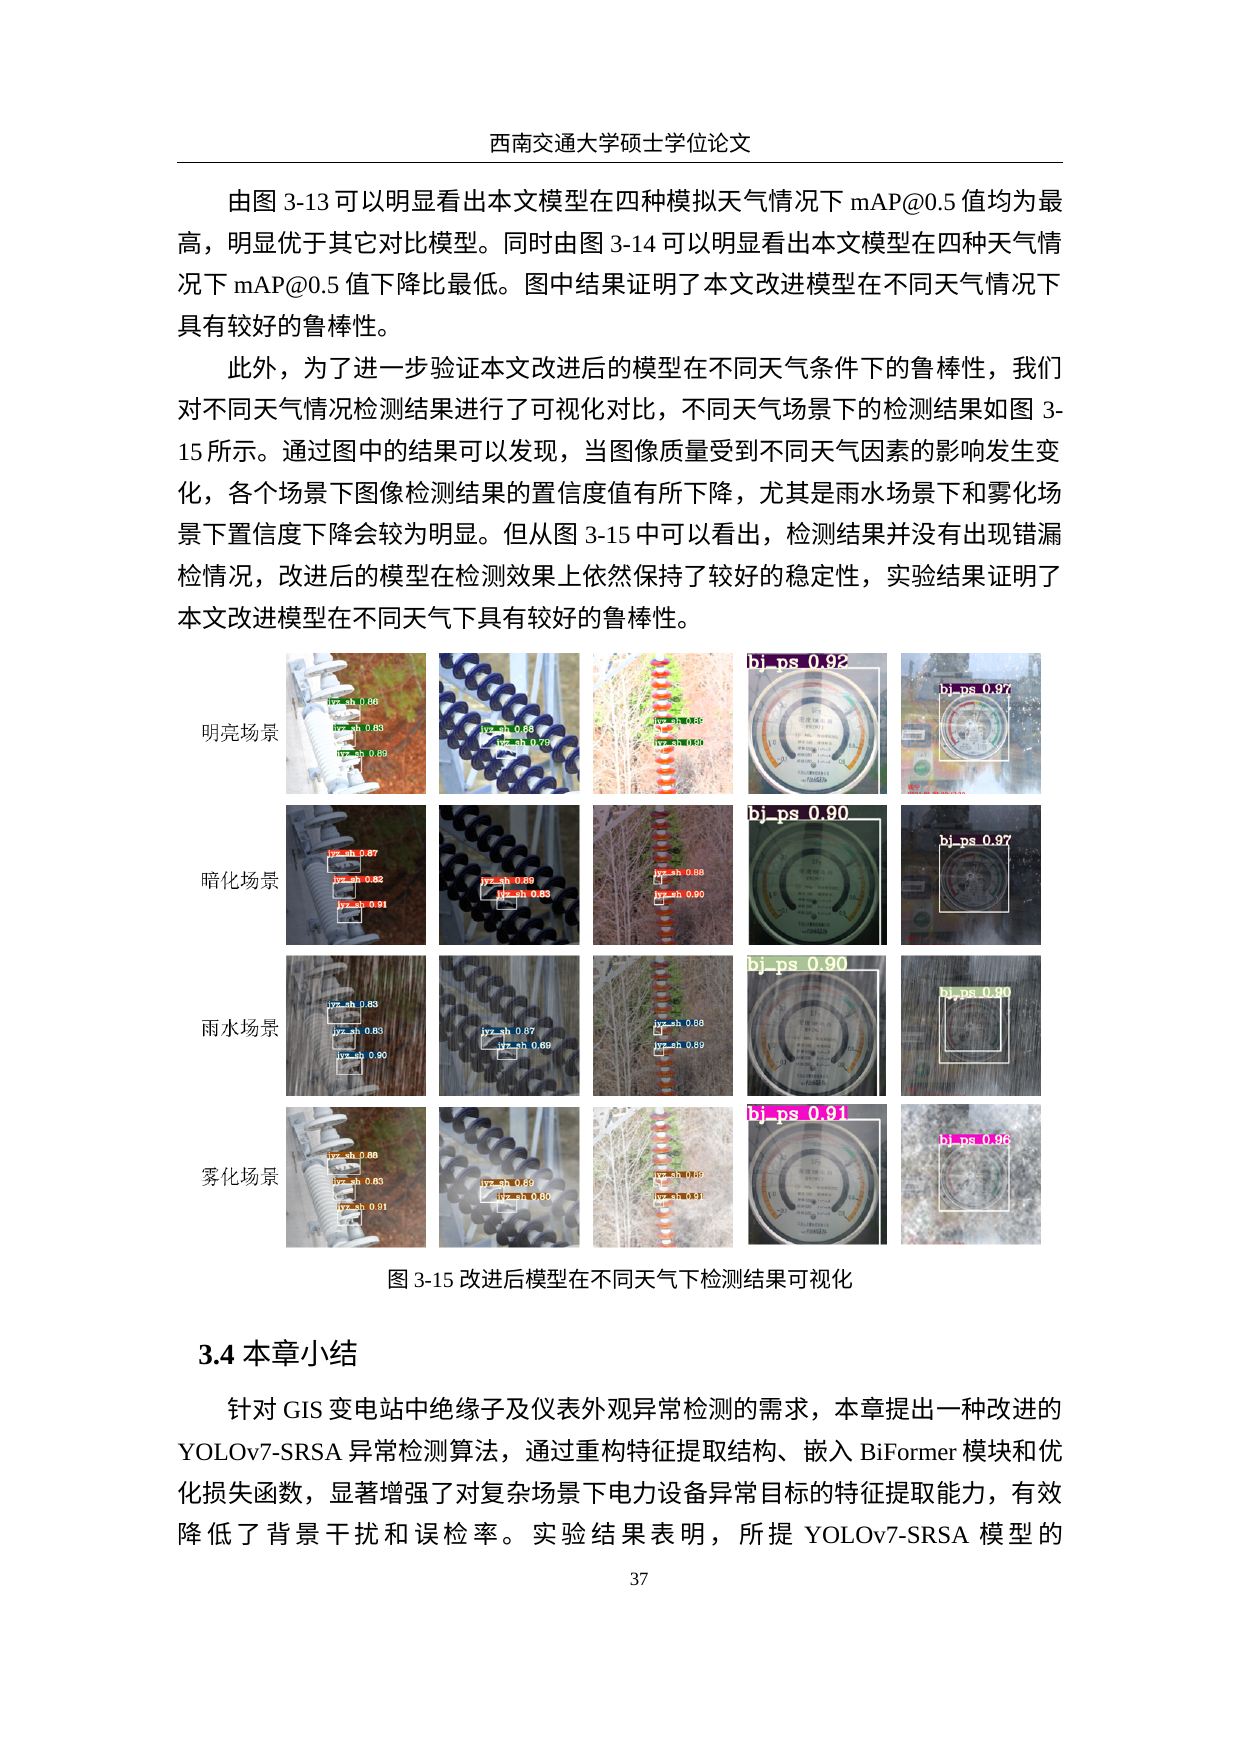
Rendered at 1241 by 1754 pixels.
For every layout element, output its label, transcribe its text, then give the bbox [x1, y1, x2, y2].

subtitle 本章小结 [177, 1331, 1063, 1373]
picture [194, 648, 1046, 1250]
text 图3-15 改进后模型在不同天气下检测结果可视化 [177, 1262, 1063, 1294]
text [177, 1386, 1063, 1552]
text 由图3-13可以明显看出本文模型在四种模拟天气情况下mAP@0.5值均为最高，明显优于其它对比模型。同时由图3-14可以明显看出本文模型在四种天气情况下mAP@0.5值下降比最低。图中结果证明了本文改进模型在不同天气情况下具有较好的鲁棒性。 [177, 177, 1063, 344]
text 此外，为了进一步验证本文改进后的模型在不同天气条件下的鲁棒性，我们对不同天气情况检测结果进行了可视化对比，不同天气场景下的检测结果如图3-15所示。通过图中的结果可以发现，当图像质量受到不同天气因素的影响发生变化，各个场景下图像检测结果的置信度值有所下降，尤其是雨水场景下和雾化场景下置信度下降会较为明显。但从图3-15中可以看出，检测结果并没有出现错漏检情况，改进后的模型在检测效果上依然保持了较好的稳定性，实验结果证明了本文改进模型在不同天气下具有较好的鲁棒性。 [177, 344, 1063, 636]
